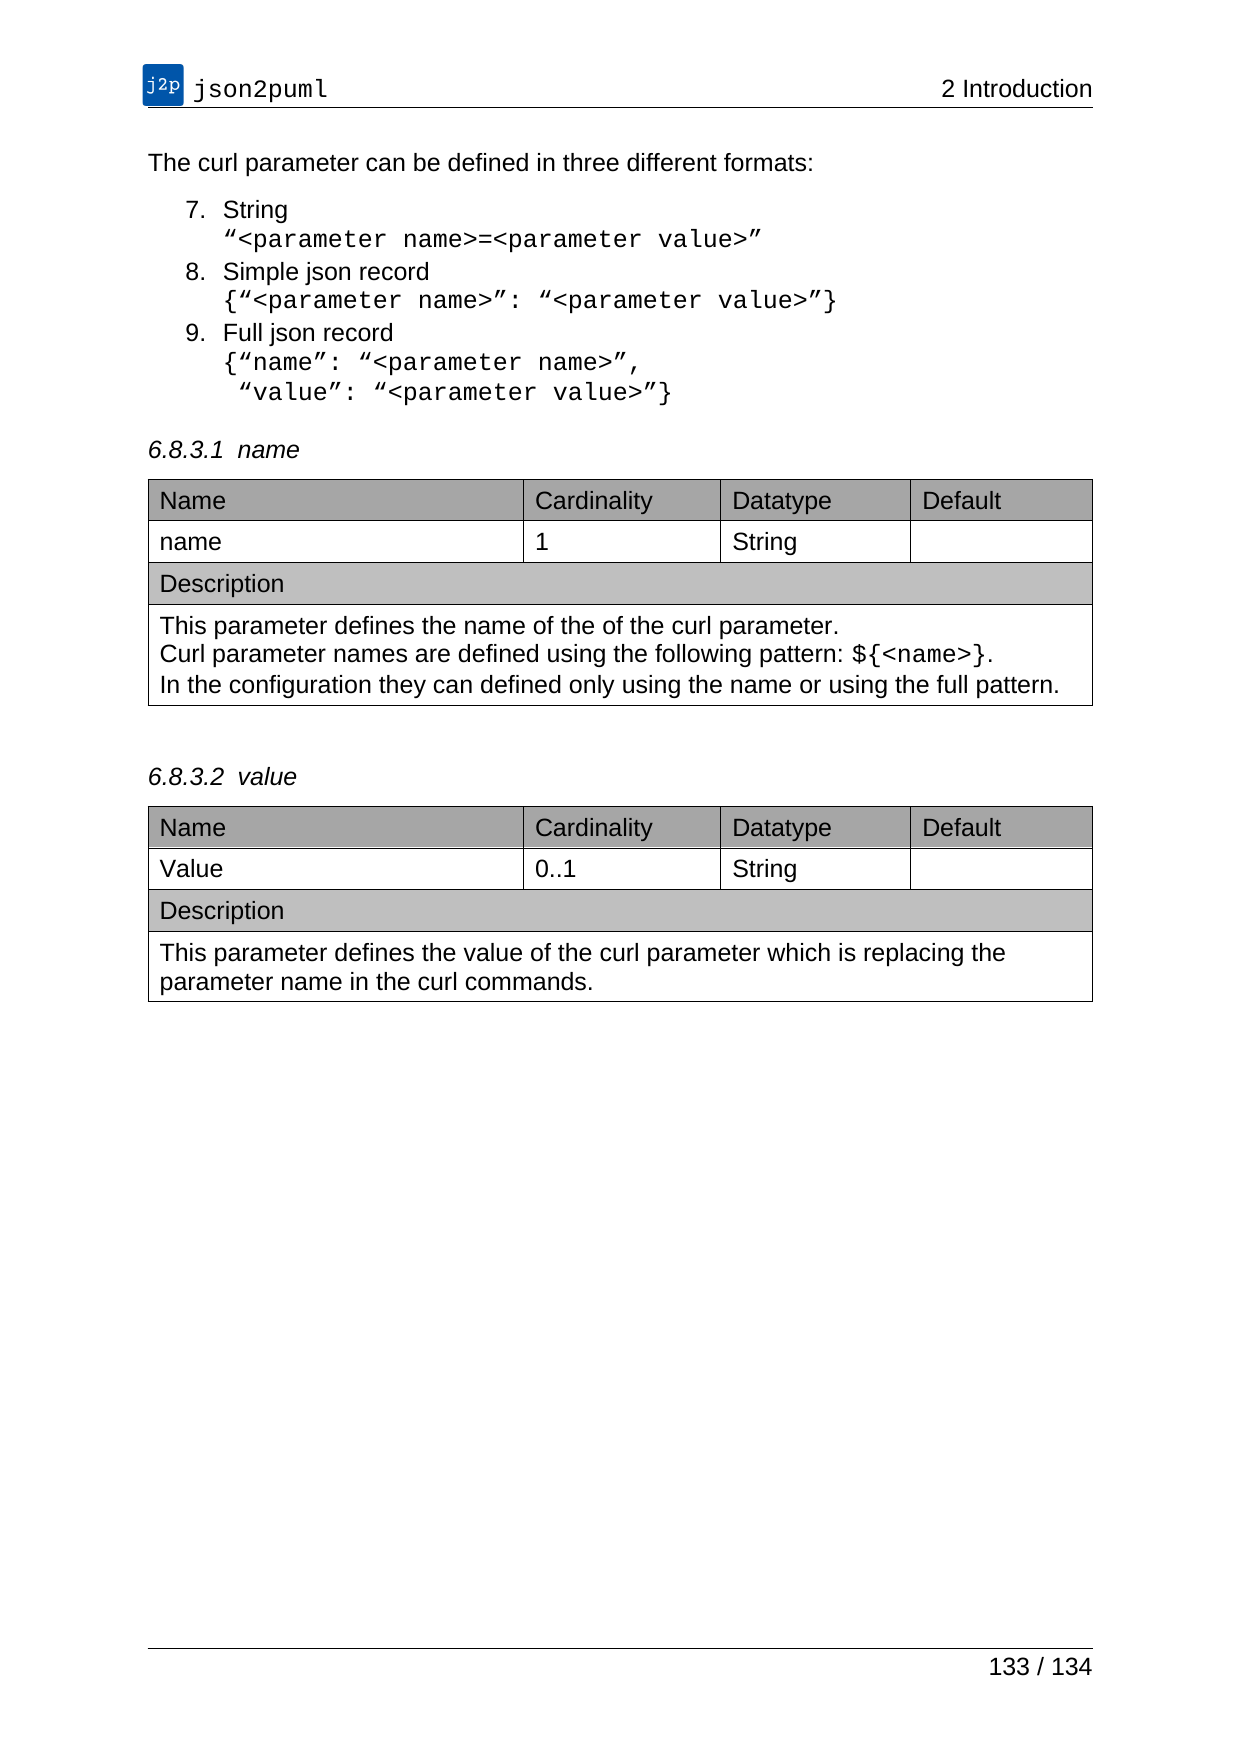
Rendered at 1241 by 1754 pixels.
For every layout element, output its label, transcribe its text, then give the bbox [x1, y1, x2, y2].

list Simple json record {“<parameter name>”: “<parameter value>”} [185, 257, 1093, 316]
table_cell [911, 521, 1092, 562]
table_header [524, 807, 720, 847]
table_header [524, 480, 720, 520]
list String “<parameter name>=<parameter value>” [185, 195, 1093, 254]
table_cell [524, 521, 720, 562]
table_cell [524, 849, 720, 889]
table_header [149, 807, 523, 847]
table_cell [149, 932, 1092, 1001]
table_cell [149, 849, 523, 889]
picture [142, 64, 184, 106]
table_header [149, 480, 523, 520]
subtitle value [148, 762, 1093, 791]
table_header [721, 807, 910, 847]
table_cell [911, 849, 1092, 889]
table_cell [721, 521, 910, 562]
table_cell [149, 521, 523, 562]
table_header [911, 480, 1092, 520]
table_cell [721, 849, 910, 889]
list Full json record {“name”: “<parameter name>”, “value”: “<parameter value>”} [185, 318, 1093, 408]
subtitle name [148, 435, 1093, 464]
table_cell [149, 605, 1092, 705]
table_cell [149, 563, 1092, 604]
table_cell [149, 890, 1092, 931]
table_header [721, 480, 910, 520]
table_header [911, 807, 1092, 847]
text The curl parameter can be defined in three different formats: [148, 148, 1093, 176]
